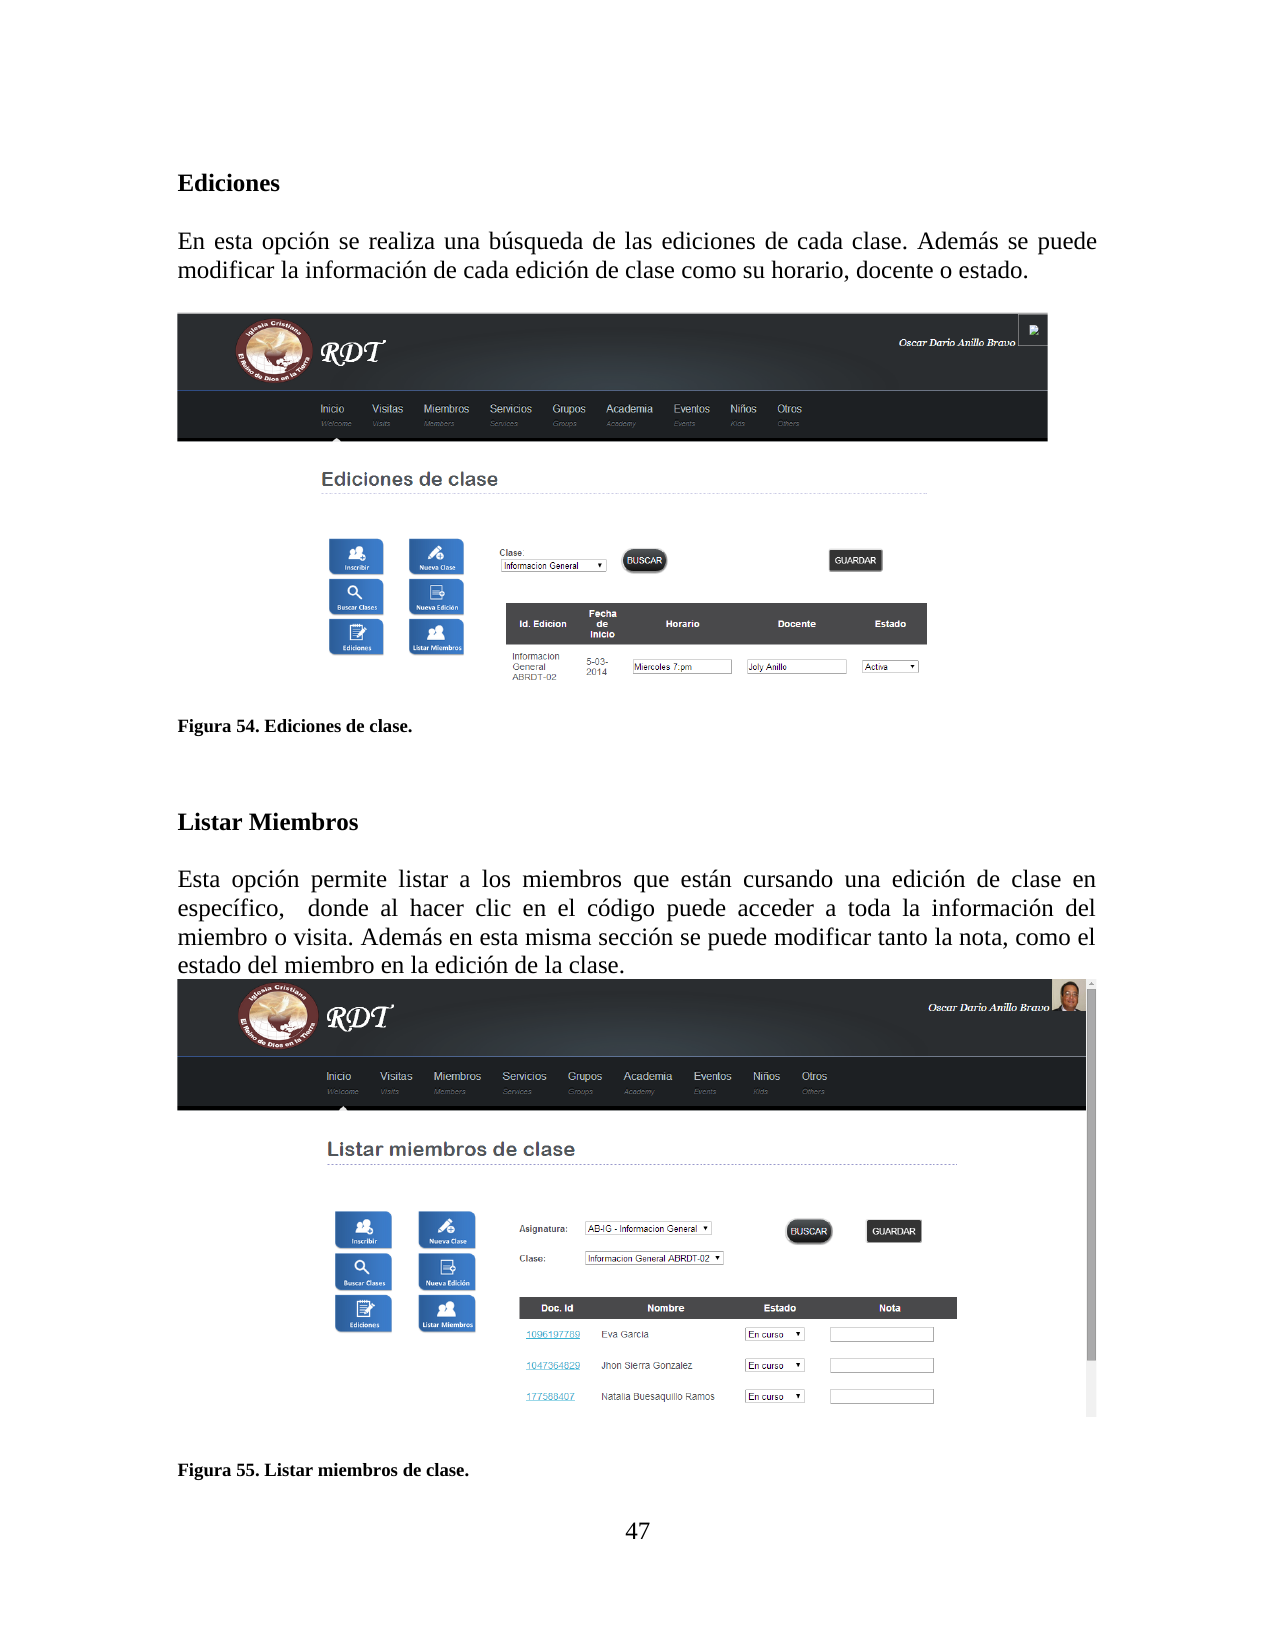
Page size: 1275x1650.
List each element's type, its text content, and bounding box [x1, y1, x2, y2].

picture [177, 979, 1097, 1417]
subtitle Listar Miembros [177, 807, 1098, 836]
subtitle Ediciones [177, 168, 1098, 197]
text En esta opción se realiza una búsqueda de las ediciones de cada clase. Además se puede modificar la información de cada edición de clase como su horario, docente o estado. [177, 226, 1098, 283]
text Figura 55. Listar miembros de clase. [177, 1459, 1098, 1480]
picture [177, 312, 1048, 715]
text Figura 54. Ediciones de clase. [177, 715, 1098, 736]
text Esta opción permite listar a los miembros que están cursando una edición de clase en específico, donde al hacer clic en el código puede acceder a toda la información del miembro o visita. Además en esta misma sección se puede modificar tanto la nota, como el estado del miembro en la edición de la clase. [177, 864, 1098, 979]
